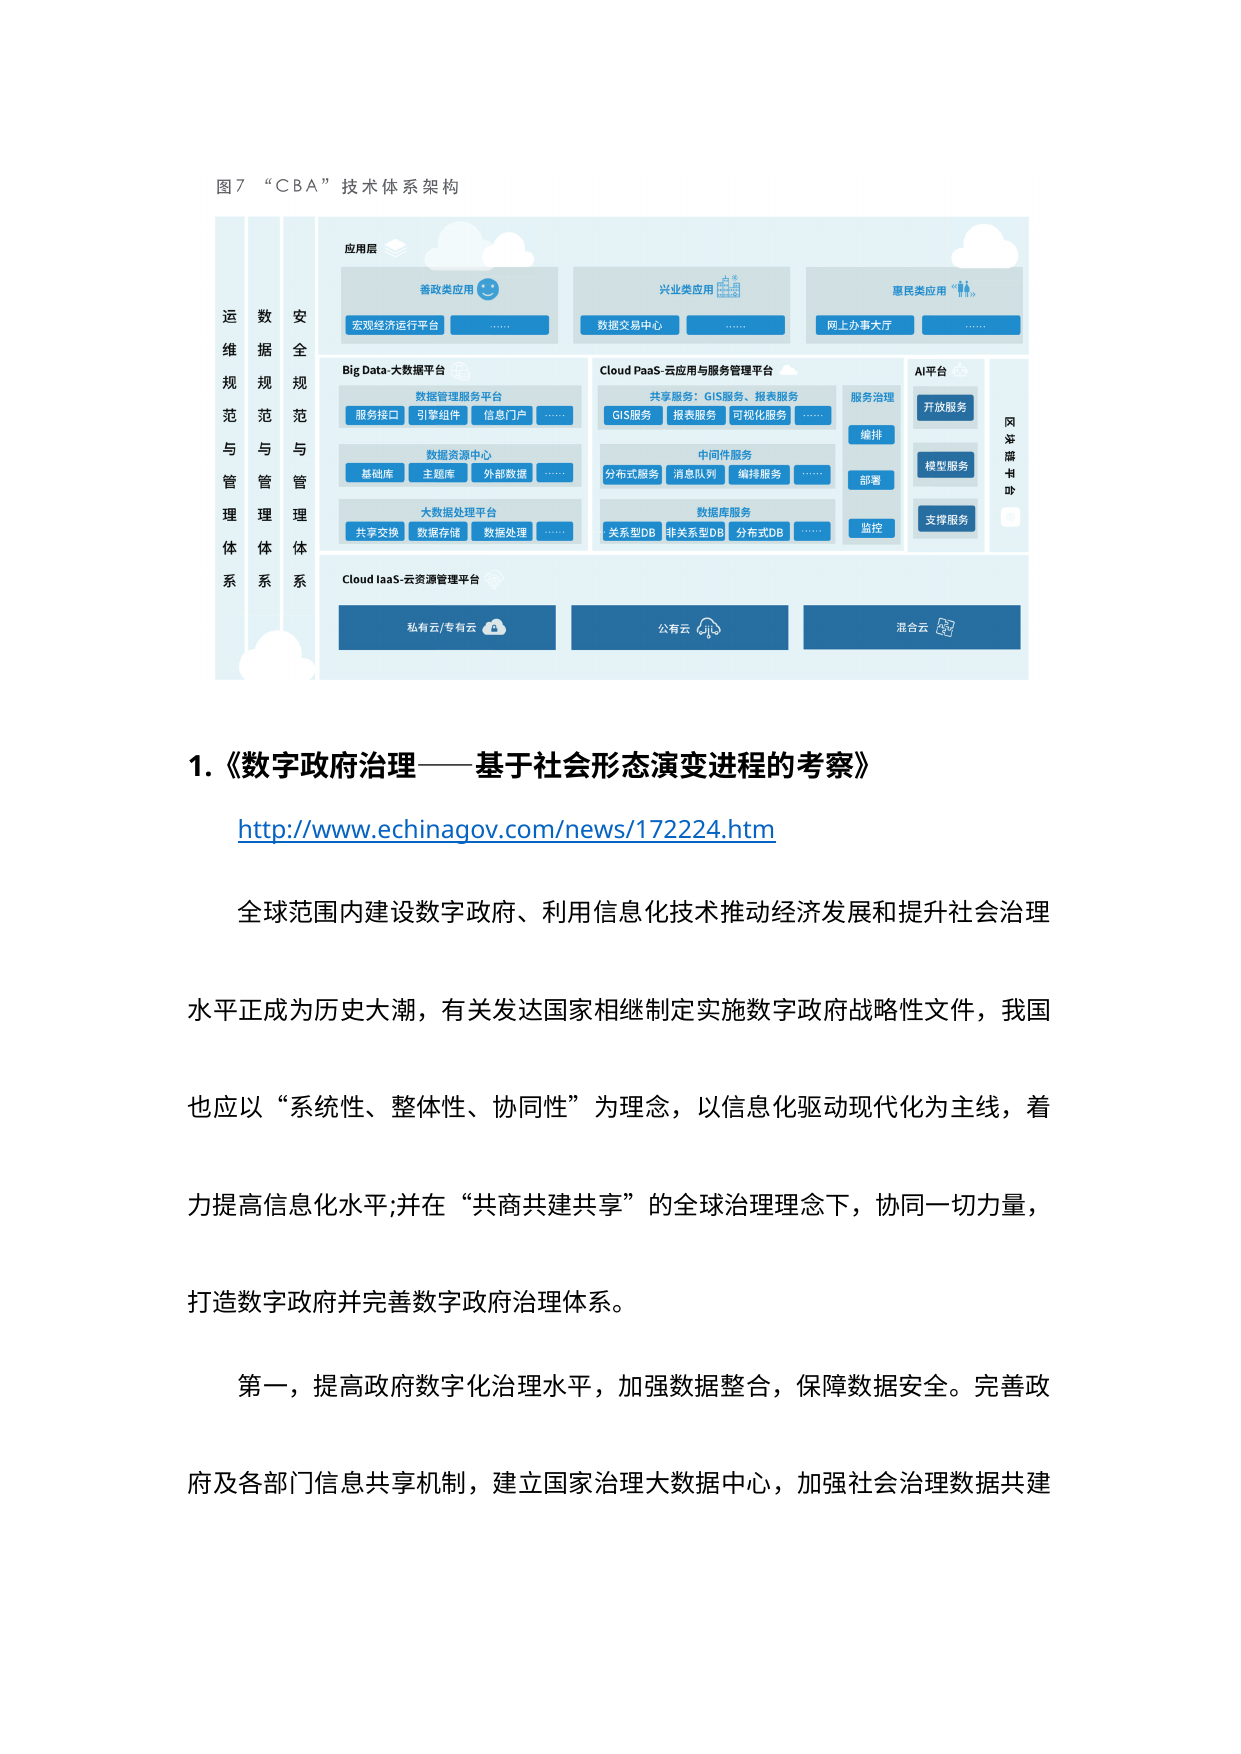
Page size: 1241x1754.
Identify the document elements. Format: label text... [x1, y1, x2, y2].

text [187, 1352, 1053, 1514]
picture [187, 162, 1053, 695]
list 《数字政府治理——基于社会形态演变进程的考察》 [187, 731, 1053, 796]
text http://www.echinagov.com/news/172224.htm [187, 796, 1053, 861]
text 全球范围内建设数字政府、利用信息化技术推动经济发展和提升社会治理水平正成为历史大潮，有关发达国家相继制定实施数字政府战略性文件，我国也应以“系统性、整体性、协同性”为理念，以信息化驱动现代化为主线，着力提高信息化水平;并在“共商共建共享”的全球治理理念下，协同一切力量，打造数字政府并完善数字政府治理体系。 [187, 878, 1053, 1333]
